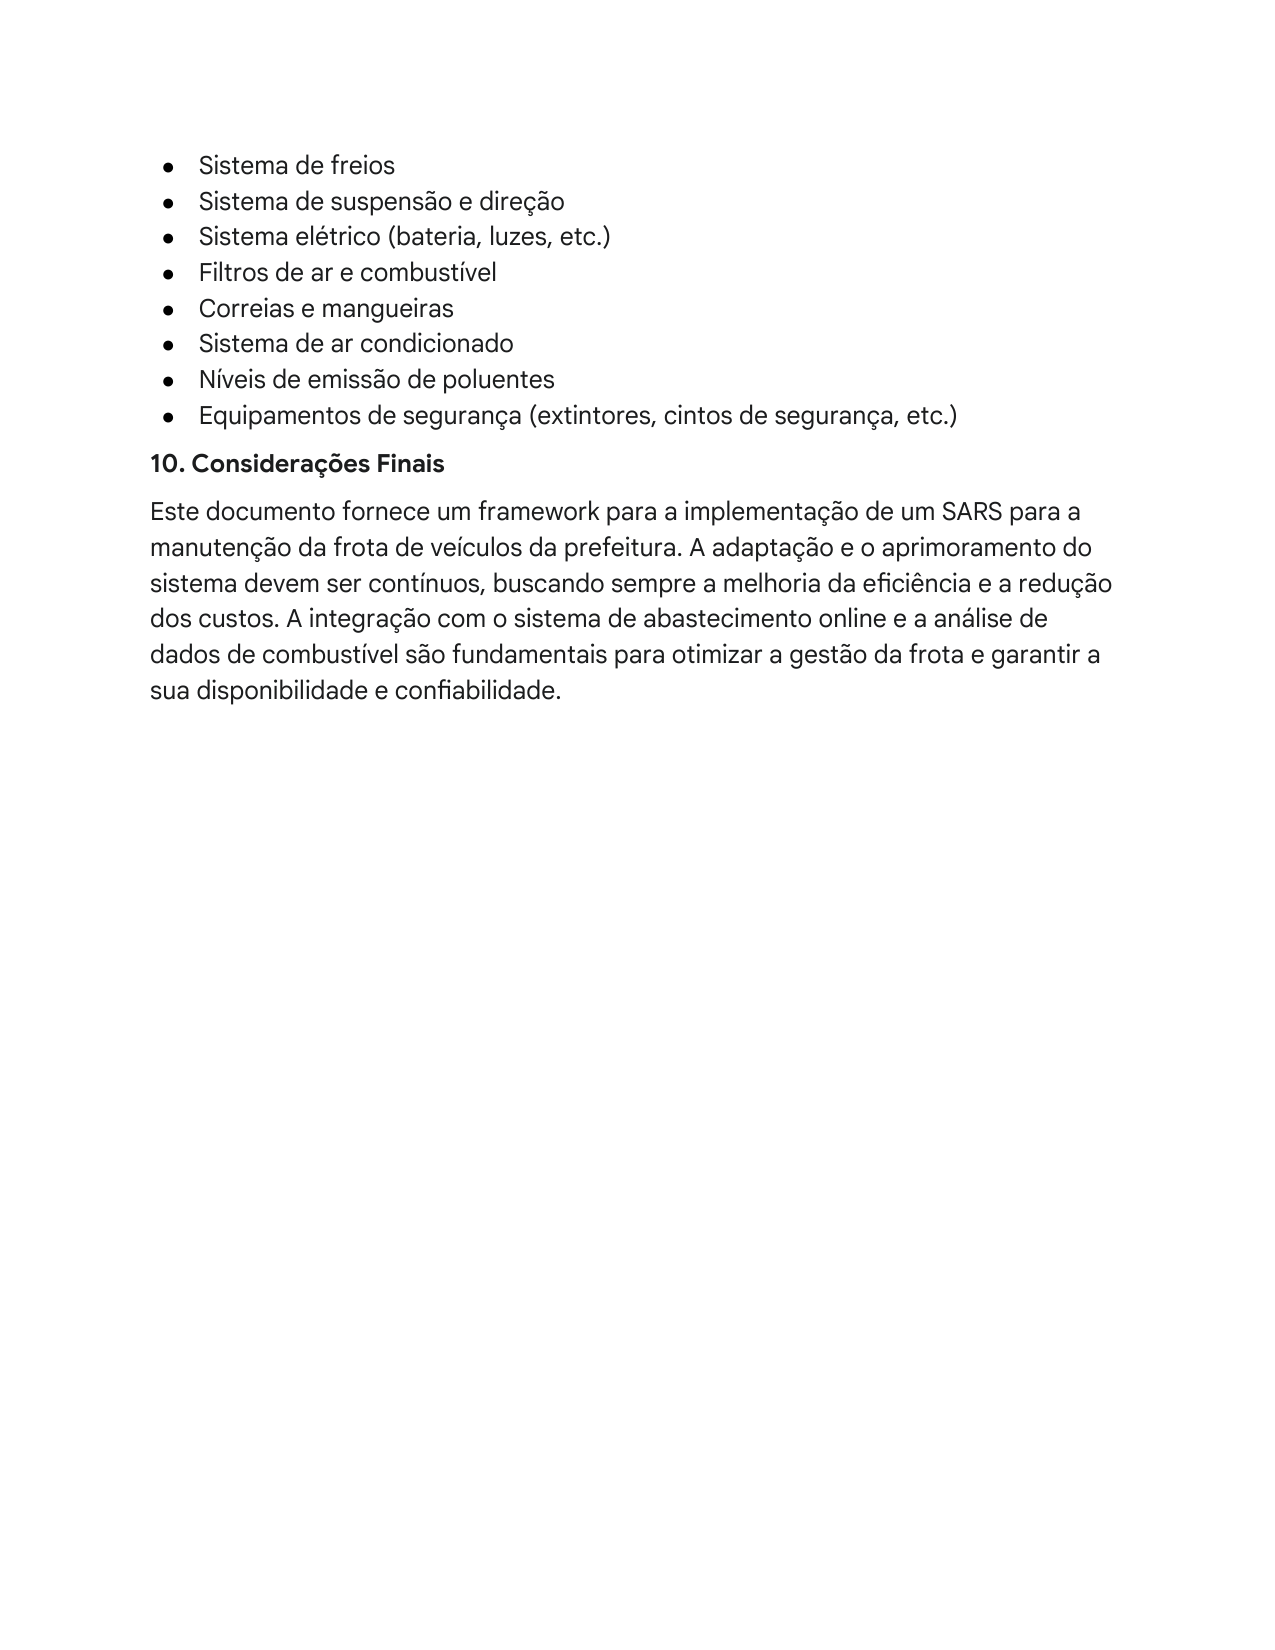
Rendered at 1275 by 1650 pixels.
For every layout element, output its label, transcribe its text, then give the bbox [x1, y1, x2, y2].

list Sistema de suspensão e direção [161, 186, 1125, 217]
list Equipamentos de segurança (extintores, cintos de segurança, etc.) [161, 400, 1125, 431]
list Níveis de emissão de poluentes [161, 364, 1125, 396]
subtitle 10. Considerações Finais [150, 448, 1125, 480]
list Filtros de ar e combustível [161, 257, 1125, 288]
list Correias e mangueiras [161, 293, 1125, 324]
list Sistema elétrico (bateria, luzes, etc.) [161, 221, 1125, 253]
list Sistema de freios [161, 150, 1125, 181]
list Sistema de ar condicionado [161, 329, 1125, 360]
text Este documento fornece um framework para a implementação de um SARS para a manutenção da frota de veículos da prefeitura. A adaptação e o aprimoramento do sistema devem ser contínuos, buscando sempre a melhoria da eficiência e a redução dos custos. A integração com o sistema de abastecimento online e a análise de dados de combustível são fundamentais para otimizar a gestão da frota e garantir a sua disponibilidade e confiabilidade. [150, 497, 1125, 707]
